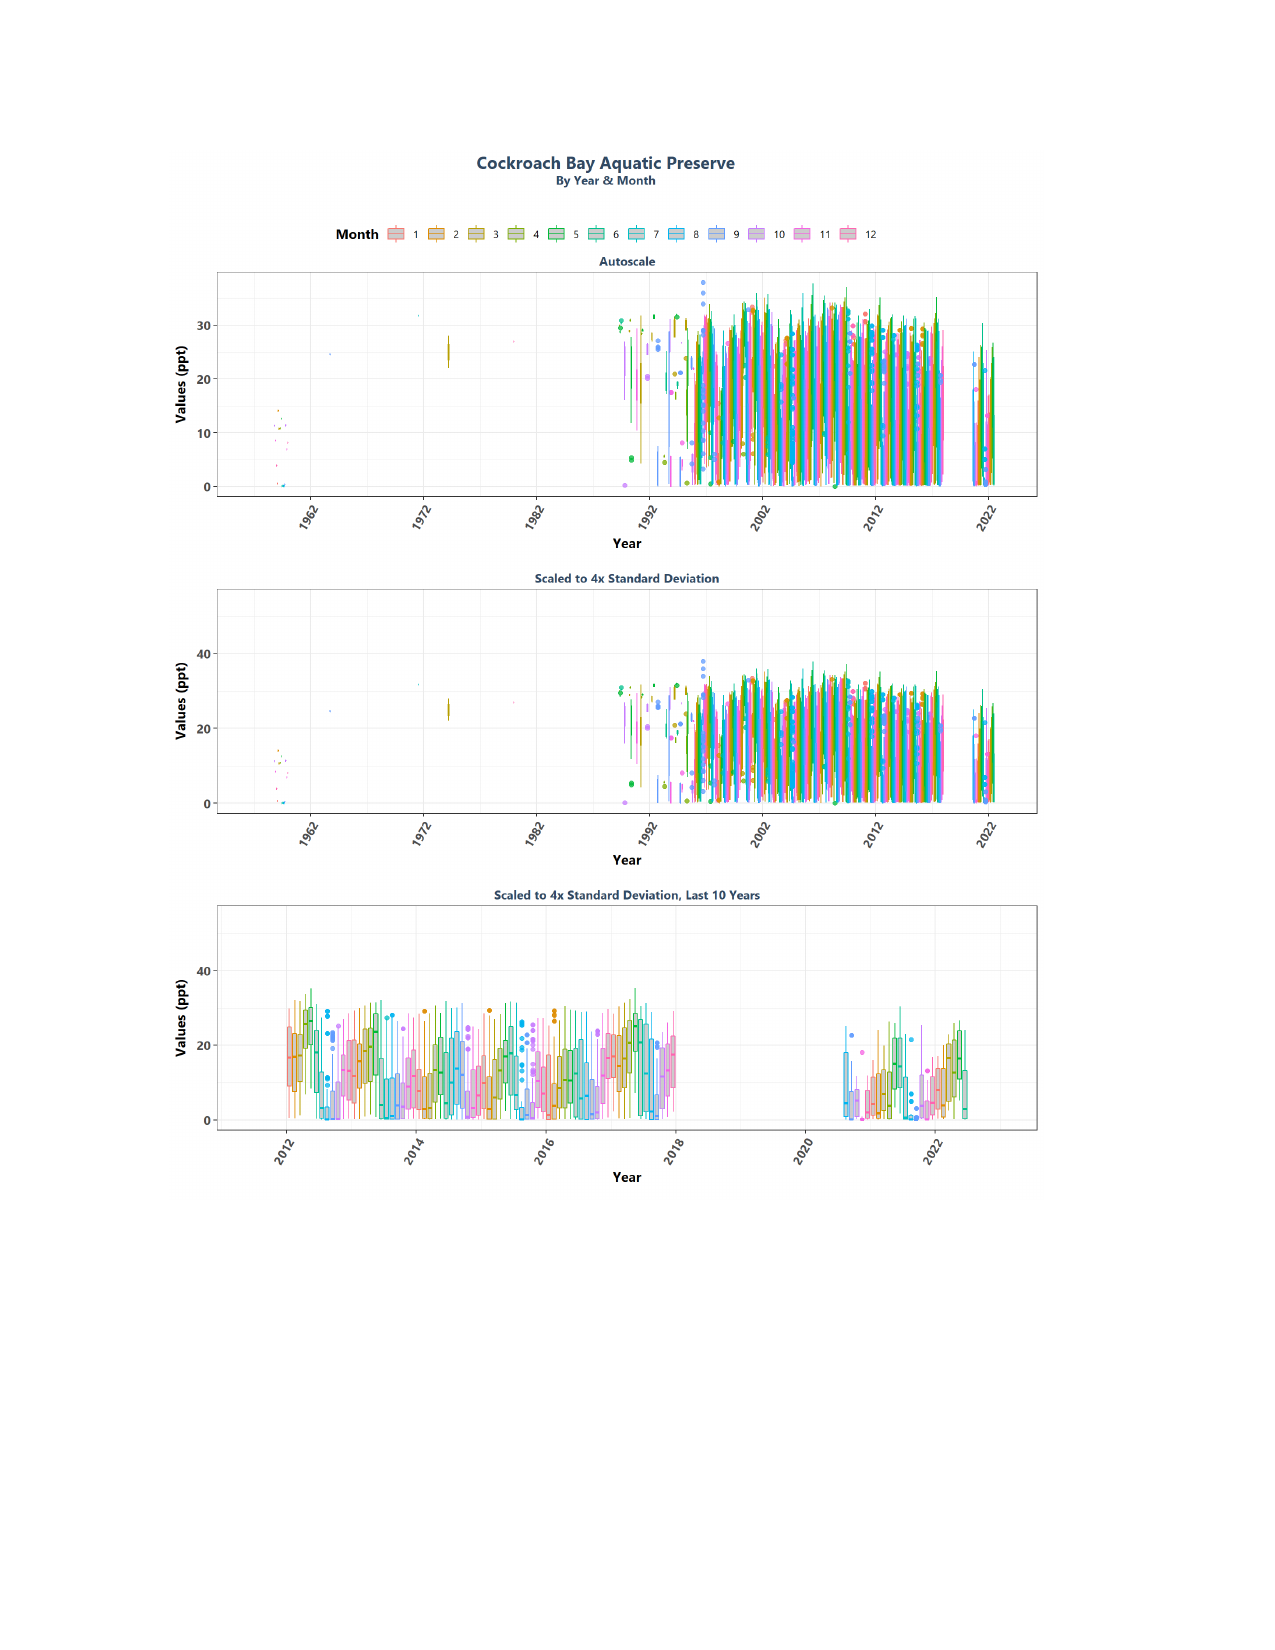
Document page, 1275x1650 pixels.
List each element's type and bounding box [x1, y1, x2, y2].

picture [168, 150, 1044, 1200]
